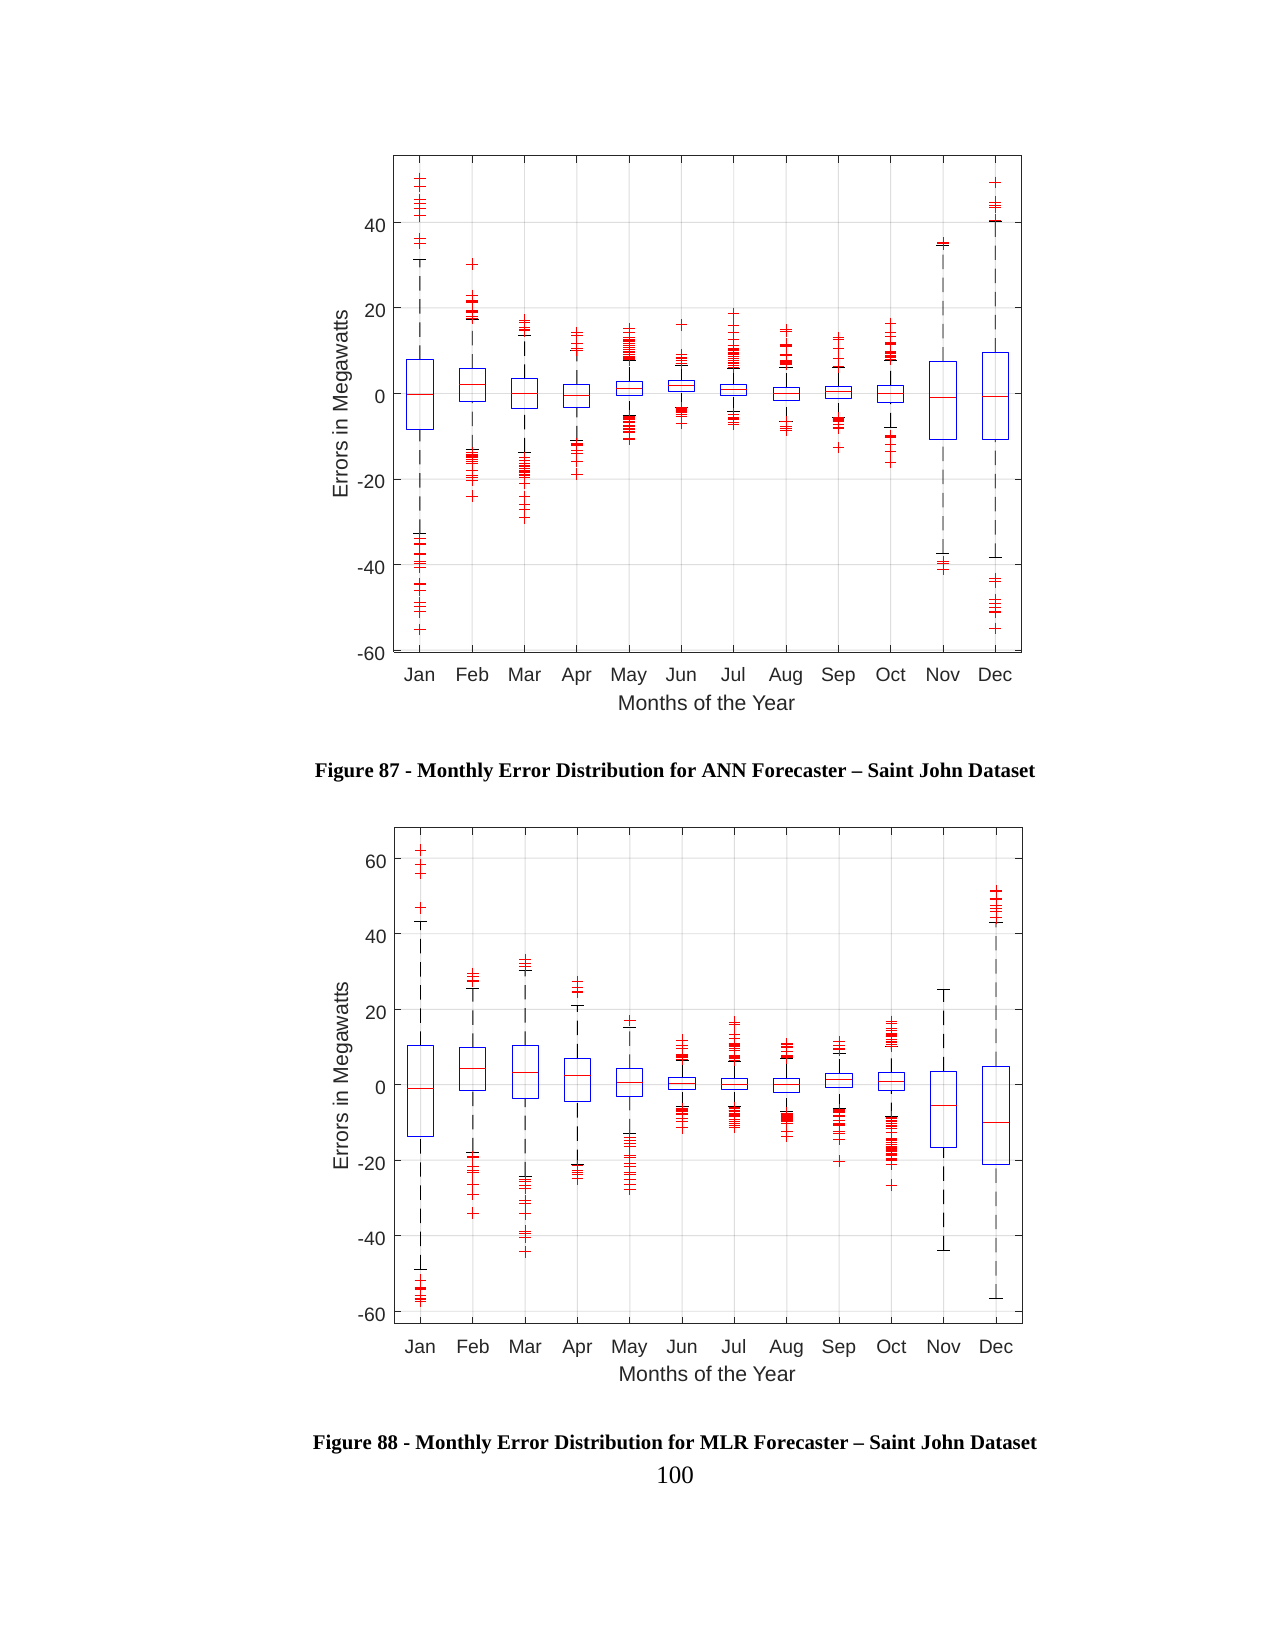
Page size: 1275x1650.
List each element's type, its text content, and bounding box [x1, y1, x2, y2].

text Figure 88 - Monthly Error Distribution for MLR Forecaster – Saint John Dataset [225, 1430, 1125, 1454]
text Figure 87 - Monthly Error Distribution for ANN Forecaster – Saint John Dataset [225, 758, 1125, 782]
